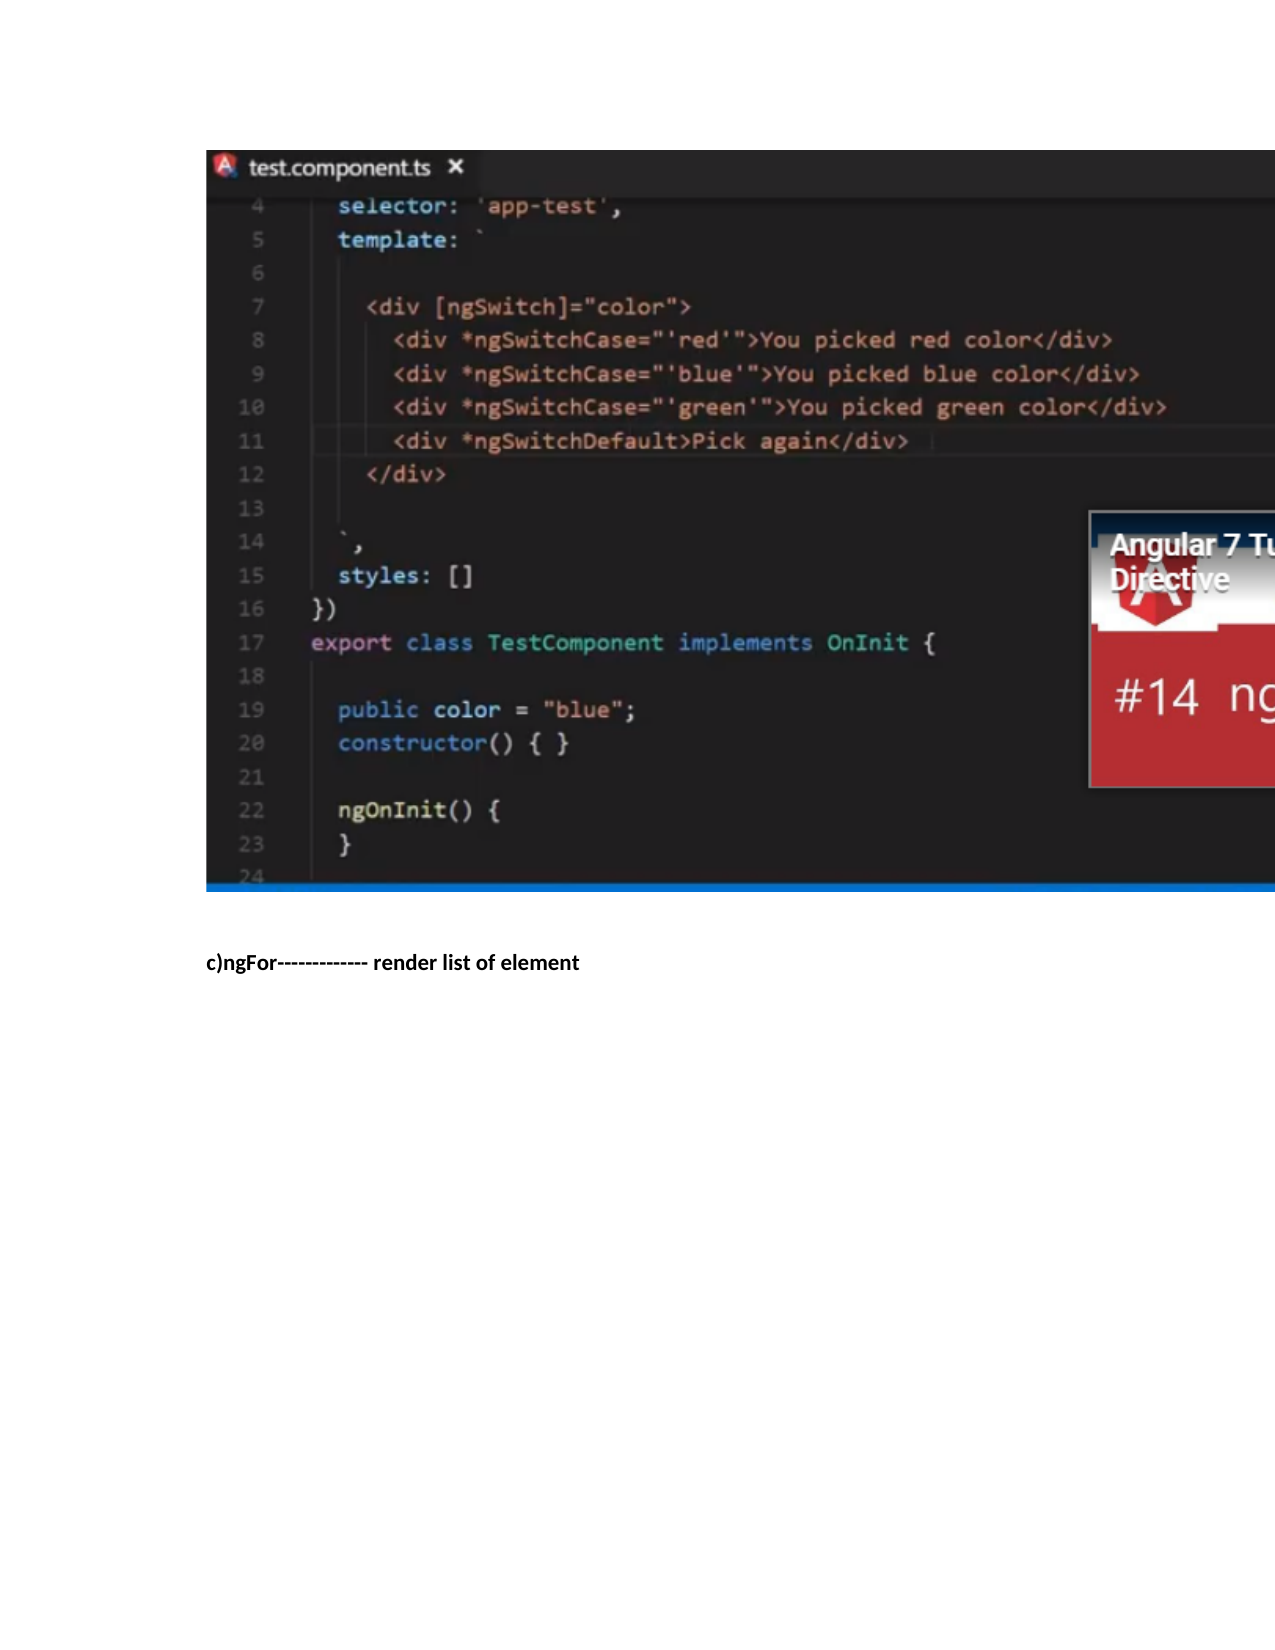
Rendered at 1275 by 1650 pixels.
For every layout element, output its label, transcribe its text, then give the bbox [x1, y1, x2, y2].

text c)ngFor------------- render list of element [206, 948, 1125, 976]
picture [206, 150, 1275, 892]
